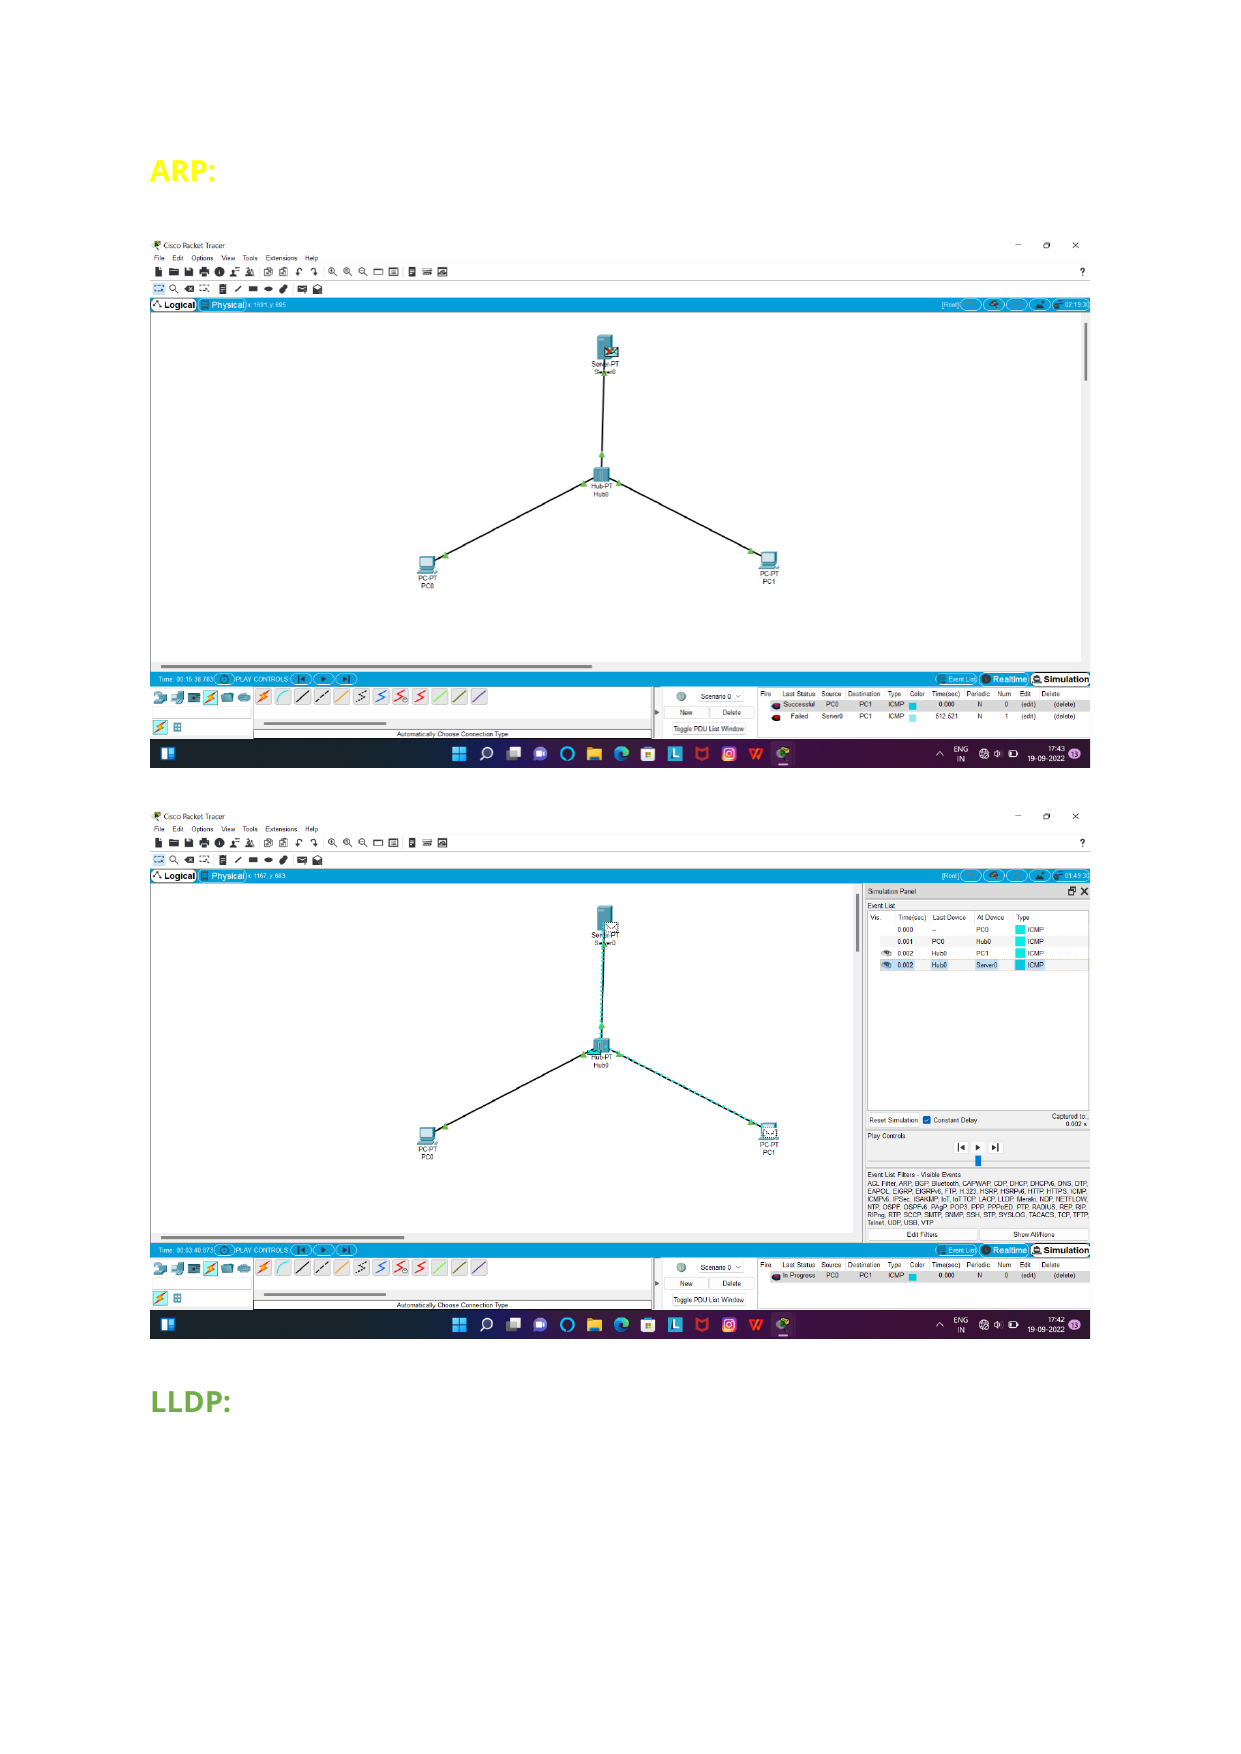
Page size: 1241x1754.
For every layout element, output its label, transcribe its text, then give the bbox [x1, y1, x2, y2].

text ARP: [150, 150, 1090, 190]
picture [1006, 1248, 1016, 1253]
picture [990, 301, 997, 308]
picture [982, 675, 990, 683]
picture [936, 1245, 945, 1254]
picture [150, 238, 1091, 768]
picture [150, 809, 1091, 1339]
picture [936, 674, 945, 683]
picture [982, 1246, 990, 1254]
picture [994, 677, 1016, 682]
picture [990, 872, 997, 879]
text LLDP: [150, 1381, 1090, 1421]
